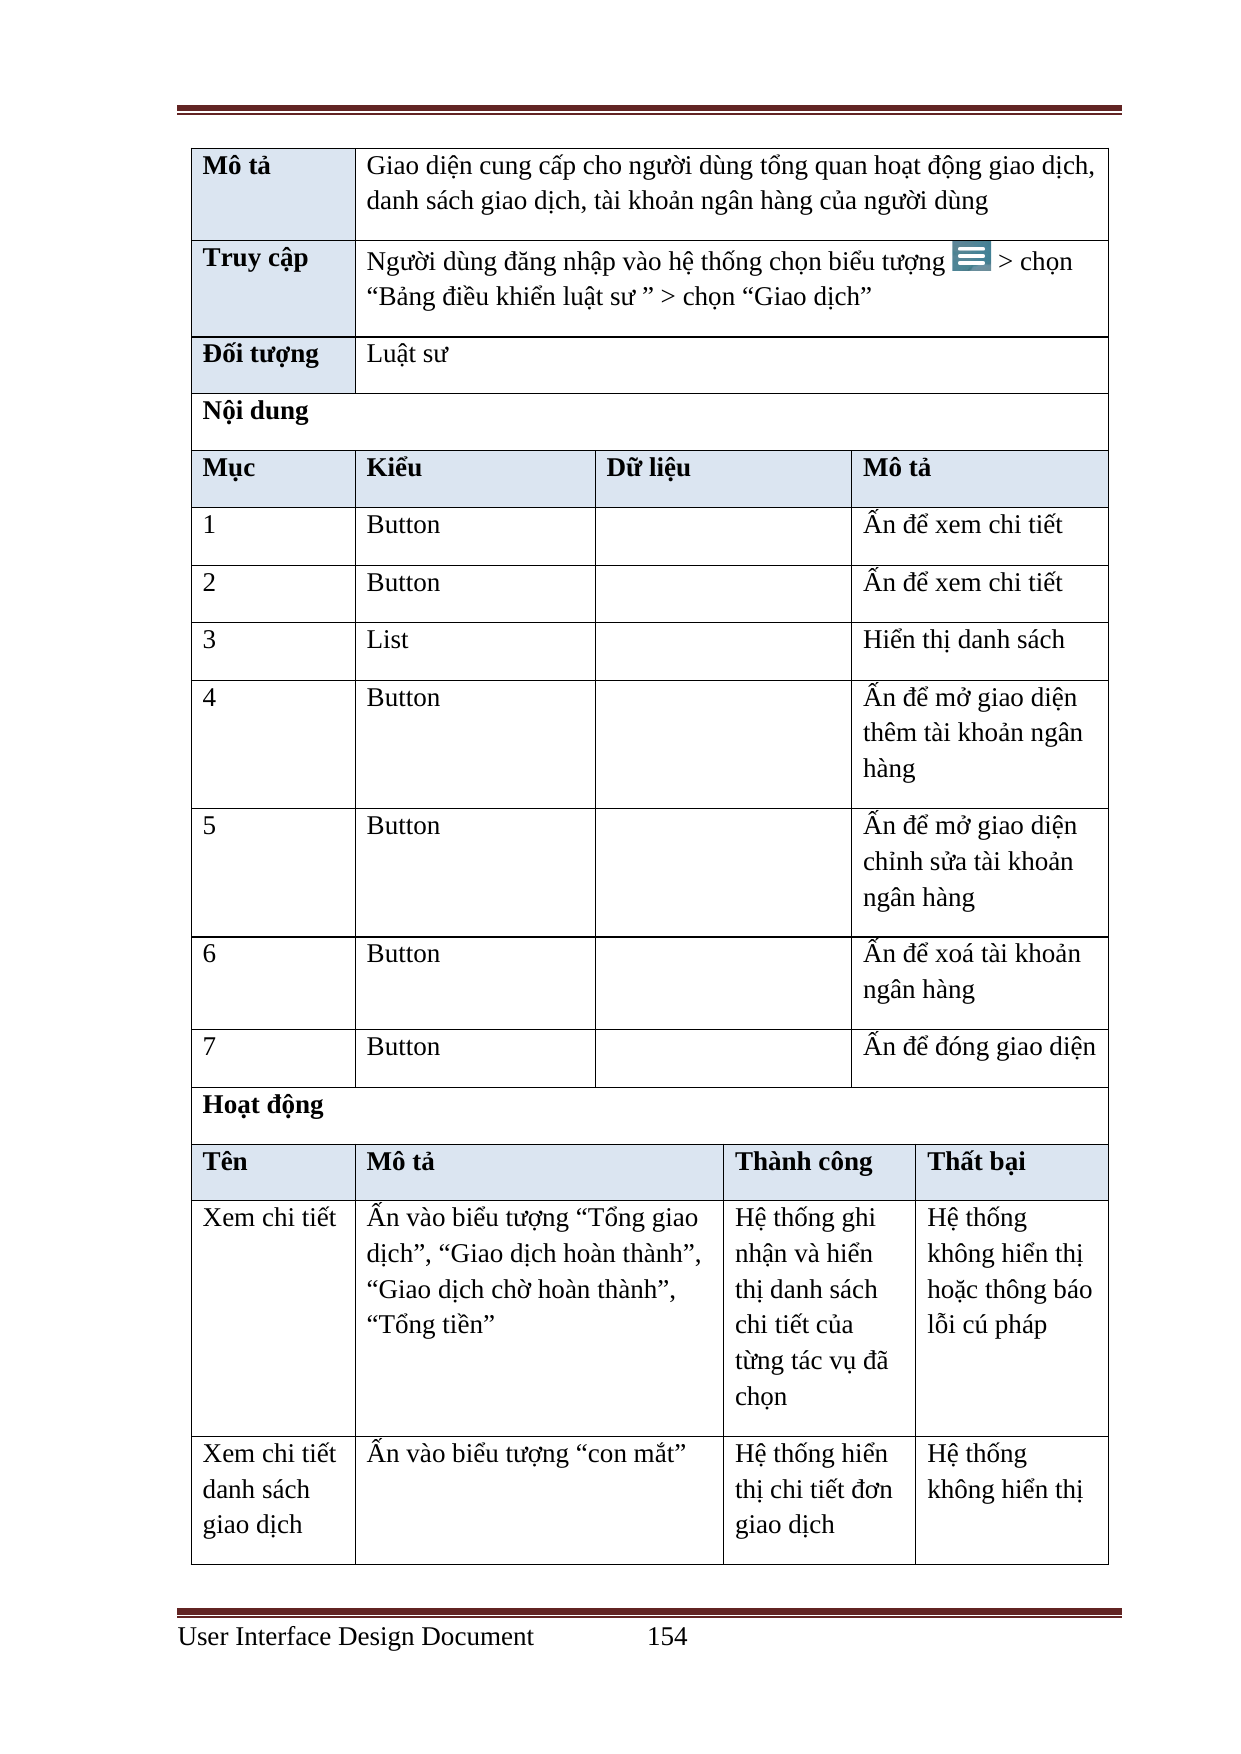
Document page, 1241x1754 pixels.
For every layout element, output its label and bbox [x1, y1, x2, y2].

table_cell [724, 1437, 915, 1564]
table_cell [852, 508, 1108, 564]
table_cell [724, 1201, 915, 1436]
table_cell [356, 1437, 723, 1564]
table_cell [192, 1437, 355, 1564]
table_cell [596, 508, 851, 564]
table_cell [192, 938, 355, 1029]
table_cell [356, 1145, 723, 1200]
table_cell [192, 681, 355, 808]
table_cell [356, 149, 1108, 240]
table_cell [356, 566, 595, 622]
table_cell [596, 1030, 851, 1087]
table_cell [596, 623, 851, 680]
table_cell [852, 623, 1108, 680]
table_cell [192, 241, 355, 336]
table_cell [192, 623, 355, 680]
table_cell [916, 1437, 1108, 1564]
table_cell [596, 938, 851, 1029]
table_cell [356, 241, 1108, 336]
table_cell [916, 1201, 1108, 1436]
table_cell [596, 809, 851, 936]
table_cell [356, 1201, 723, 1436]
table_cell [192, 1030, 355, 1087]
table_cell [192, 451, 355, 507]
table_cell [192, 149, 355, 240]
picture [952, 241, 992, 271]
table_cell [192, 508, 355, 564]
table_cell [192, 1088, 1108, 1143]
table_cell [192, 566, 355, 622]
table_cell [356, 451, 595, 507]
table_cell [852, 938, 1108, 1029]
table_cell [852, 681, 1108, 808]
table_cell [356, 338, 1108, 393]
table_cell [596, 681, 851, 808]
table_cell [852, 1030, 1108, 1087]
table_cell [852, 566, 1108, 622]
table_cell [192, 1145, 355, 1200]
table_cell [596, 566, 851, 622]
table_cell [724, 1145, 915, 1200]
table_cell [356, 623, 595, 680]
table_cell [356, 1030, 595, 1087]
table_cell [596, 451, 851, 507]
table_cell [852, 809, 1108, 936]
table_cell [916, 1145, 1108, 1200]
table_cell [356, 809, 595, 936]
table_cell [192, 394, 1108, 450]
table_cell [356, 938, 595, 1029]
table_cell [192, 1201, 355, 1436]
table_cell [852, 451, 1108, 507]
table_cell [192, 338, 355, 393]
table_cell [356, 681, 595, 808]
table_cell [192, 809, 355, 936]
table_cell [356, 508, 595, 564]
